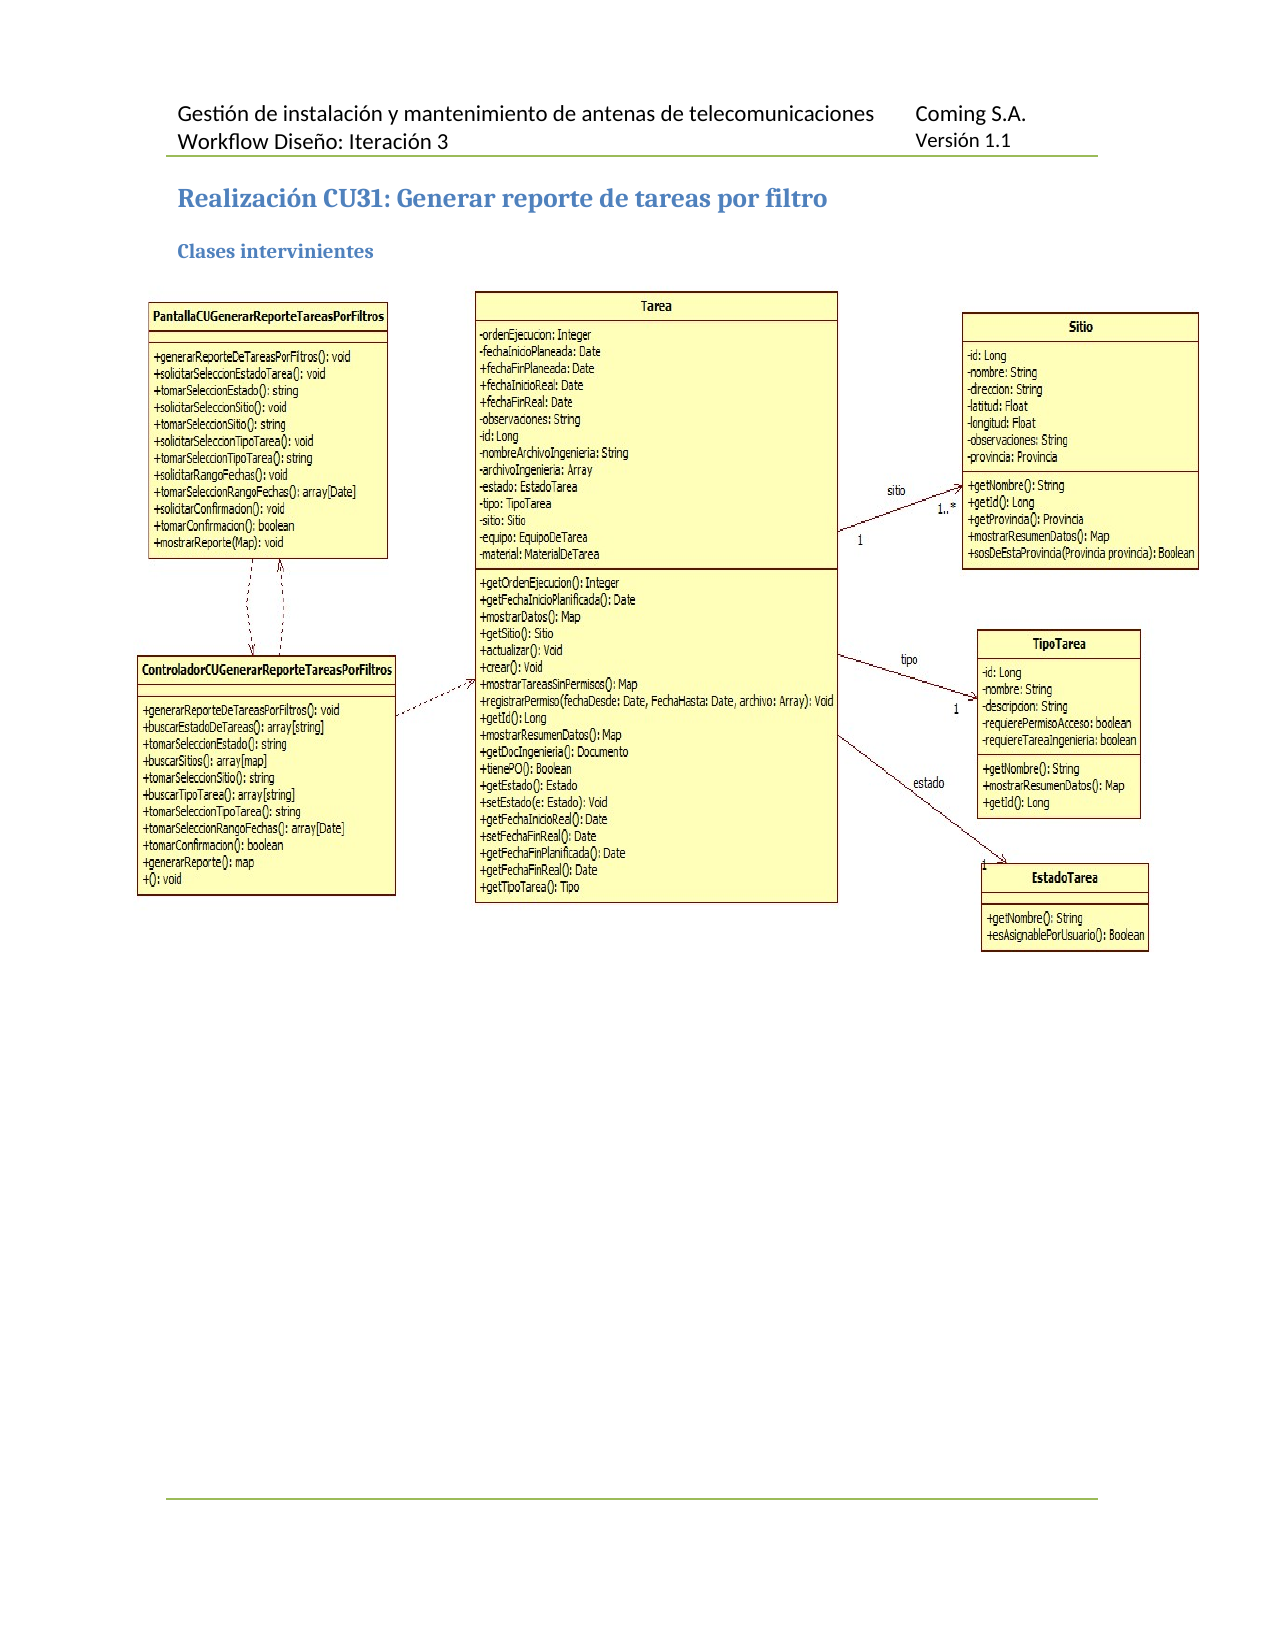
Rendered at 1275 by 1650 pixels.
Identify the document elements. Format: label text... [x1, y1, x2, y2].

subtitle Realización CU31: Generar reporte de tareas por filtro [177, 183, 1098, 214]
subtitle Clases intervinientes [177, 239, 1098, 263]
picture [118, 266, 1217, 978]
